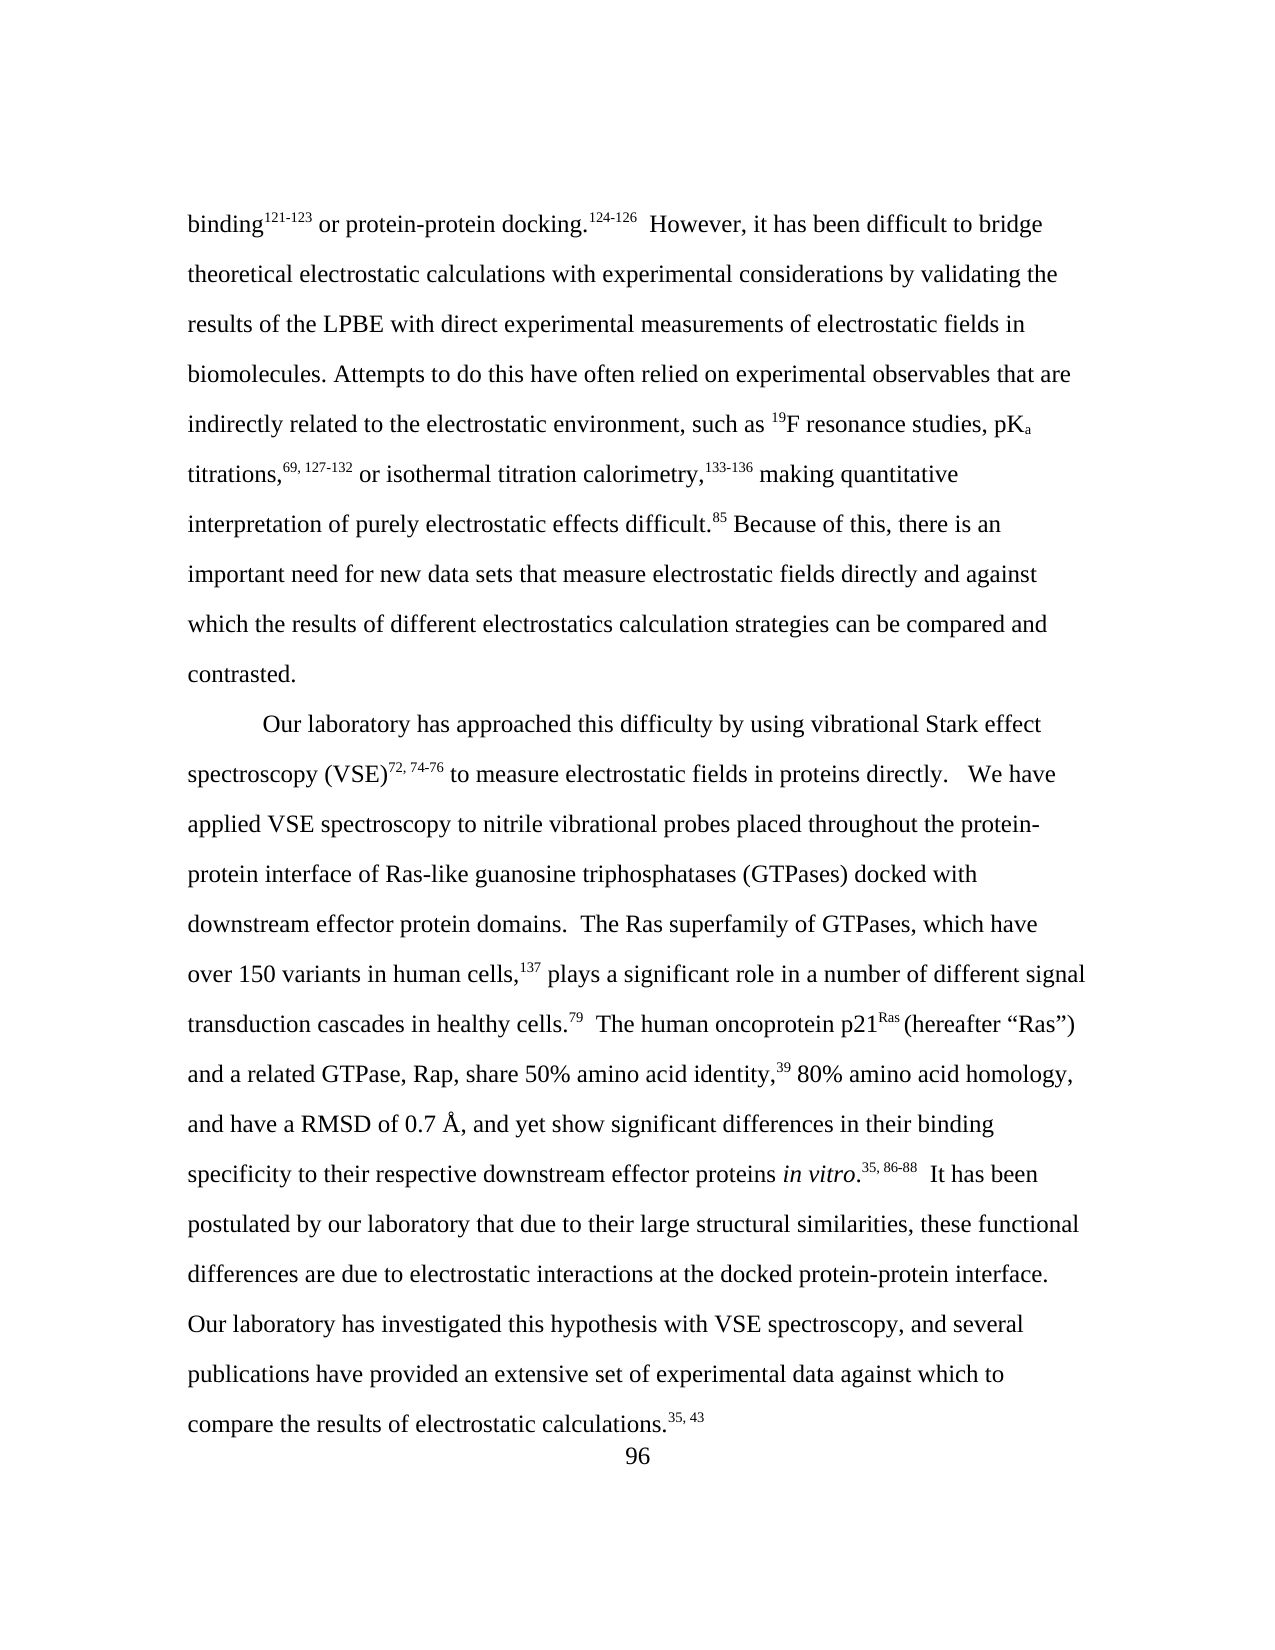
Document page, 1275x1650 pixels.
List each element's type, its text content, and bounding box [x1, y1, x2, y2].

text Our laboratory has approached this difficulty by using vibrational Stark effect spectroscopy (VSE)72, 74-76 to measure electrostatic fields in proteins directly. We have applied VSE spectroscopy to nitrile vibrational probes placed throughout the protein-protein interface of Ras-like guanosine triphosphatases (GTPases) docked with downstream effector protein domains. The Ras superfamily of GTPases, which have over 150 variants in human cells,137 plays a significant role in a number of different signal transduction cascades in healthy cells.79 The human oncoprotein p21Ras (hereafter “Ras”) and a related GTPase, Rap, share 50% amino acid identity,39 80% amino acid homology, and have a RMSD of 0.7 Å, and yet show significant differences in their binding specificity to their respective downstream effector proteins in vitro.35, 86-88 It has been postulated by our laboratory that due to their large structural similarities, these functional differences are due to electrostatic interactions at the docked protein-protein interface. Our laboratory has investigated this hypothesis with VSE spectroscopy, and several publications have provided an extensive set of experimental data against which to compare the results of electrostatic calculations.35, 43 [187, 687, 1087, 1437]
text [187, 187, 1087, 687]
